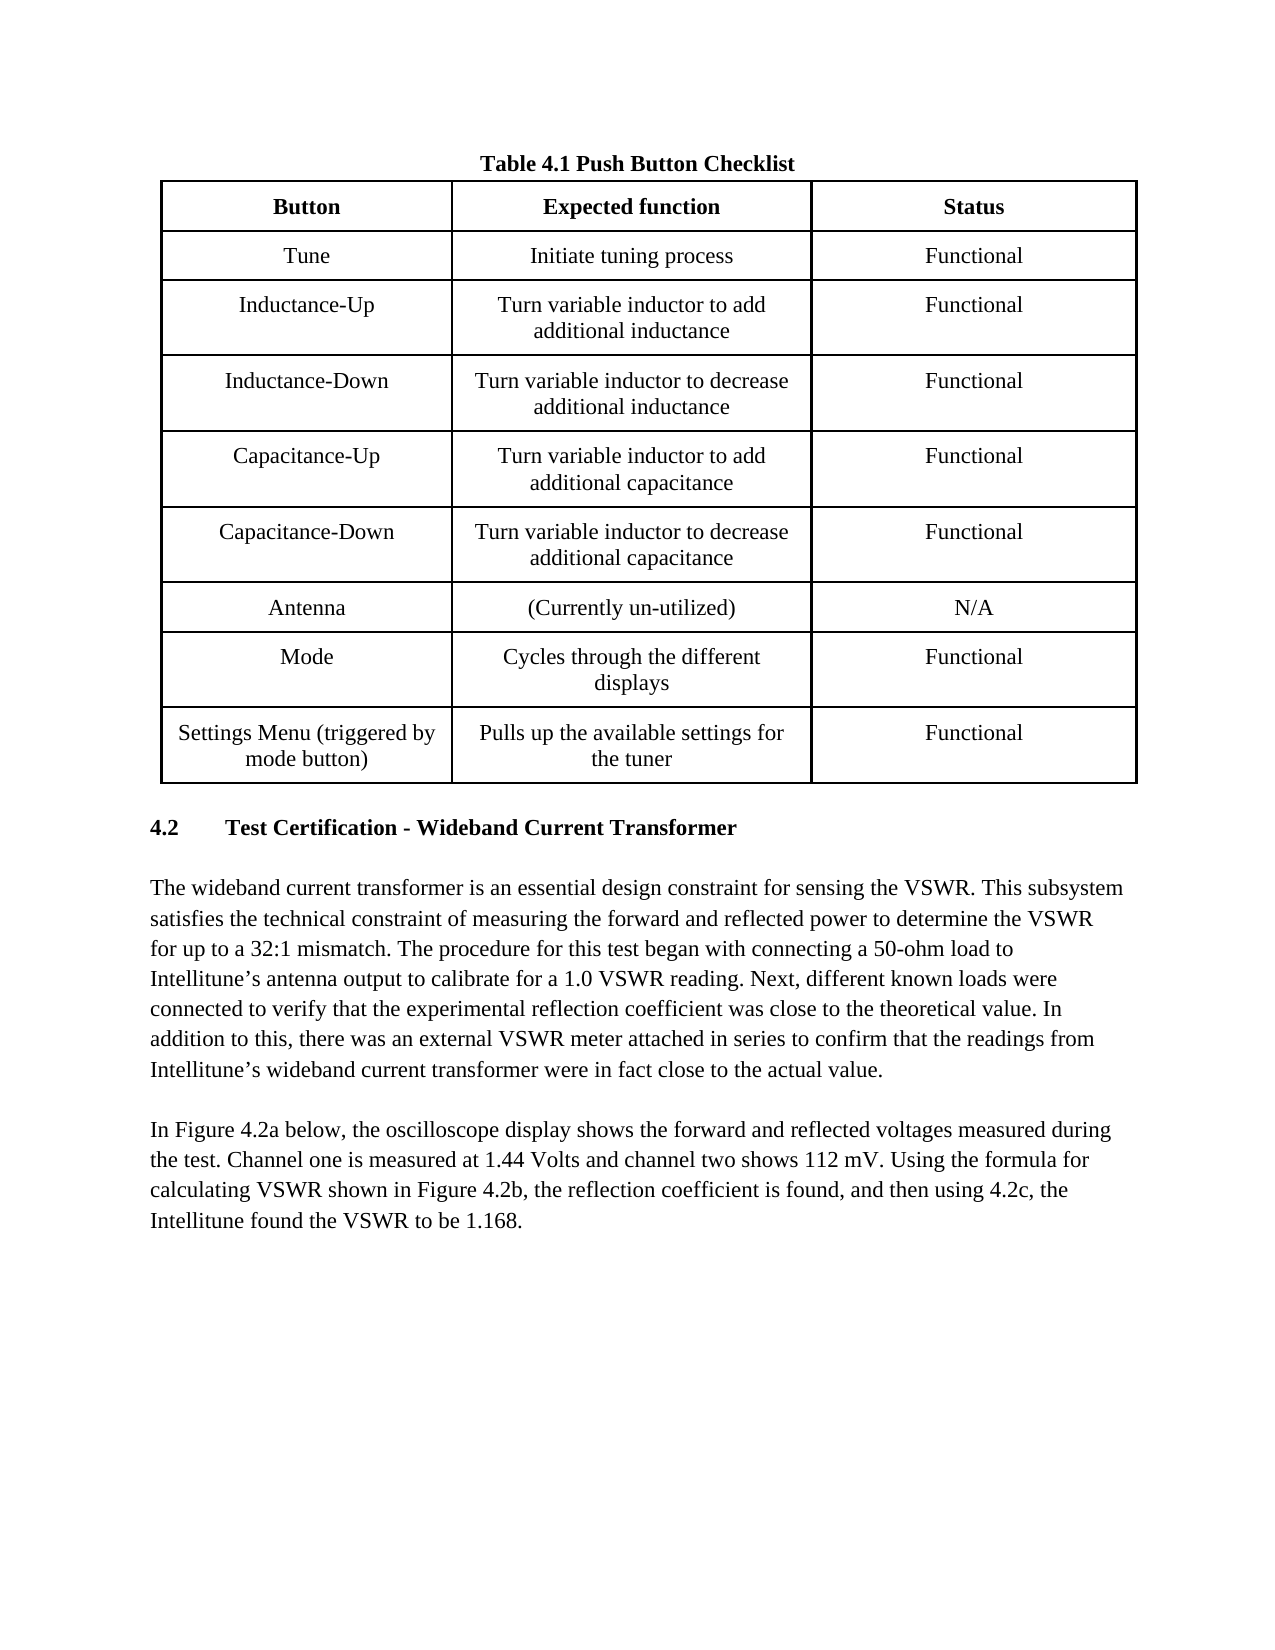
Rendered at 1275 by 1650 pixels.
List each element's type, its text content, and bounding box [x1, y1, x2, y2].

table_cell Functional [813, 356, 1135, 430]
table_cell Functional [813, 281, 1135, 354]
table_cell (Currently un-utilized) [453, 583, 810, 631]
table_cell Functional [813, 432, 1135, 506]
table_cell Functional [813, 633, 1135, 706]
table_cell Inductance-Down [163, 356, 451, 430]
table_cell Functional [813, 708, 1135, 782]
table_cell Mode [163, 633, 451, 706]
table_cell Turn variable inductor to decrease additional capacitance [453, 508, 810, 581]
table_cell Functional [813, 232, 1135, 279]
text In Figure 4.2a below, the oscilloscope display shows the forward and reflected voltages measured during the test. Channel one is measured at 1.44 Volts and channel two shows 112 mV. Using the formula for calculating VSWR shown in Figure 4.2b, the reflection coefficient is found, and then using 4.2c, the Intellitune found the VSWR to be 1.168. [150, 1116, 1125, 1233]
table_cell Pulls up the available settings for the tuner [453, 708, 810, 782]
table_cell Capacitance-Down [163, 508, 451, 581]
text The wideband current transformer is an essential design constraint for sensing the VSWR. This subsystem satisfies the technical constraint of measuring the forward and reflected power to determine the VSWR for up to a 32:1 mismatch. The procedure for this test began with connecting a 50-ohm load to Intellitune’s antenna output to calibrate for a 1.0 VSWR reading. Next, different known loads were connected to verify that the experimental reflection coefficient was close to the theoretical value. In addition to this, there was an external VSWR meter attached in series to confirm that the readings from Intellitune’s wideband current transformer were in fact close to the actual value. [150, 874, 1125, 1082]
table_header Button [163, 182, 451, 229]
table_cell Initiate tuning process [453, 232, 810, 279]
table_cell Antenna [163, 583, 451, 631]
table_cell Functional [813, 508, 1135, 581]
table_cell Turn variable inductor to decrease additional inductance [453, 356, 810, 430]
table_cell Turn variable inductor to add additional inductance [453, 281, 810, 354]
text 4.2 Test Certification - Wideband Current Transformer [150, 814, 1125, 840]
table_cell Capacitance-Up [163, 432, 451, 506]
table_cell Inductance-Up [163, 281, 451, 354]
table_cell Cycles through the different displays [453, 633, 810, 706]
table_cell Turn variable inductor to add additional capacitance [453, 432, 810, 506]
table_header Status [813, 182, 1135, 229]
table_cell Settings Menu (triggered by mode button) [163, 708, 451, 782]
table_cell Tune [163, 232, 451, 279]
table_header Expected function [453, 182, 810, 229]
table_cell N/A [813, 583, 1135, 631]
text Table 4.1 Push Button Checklist [150, 150, 1125, 176]
